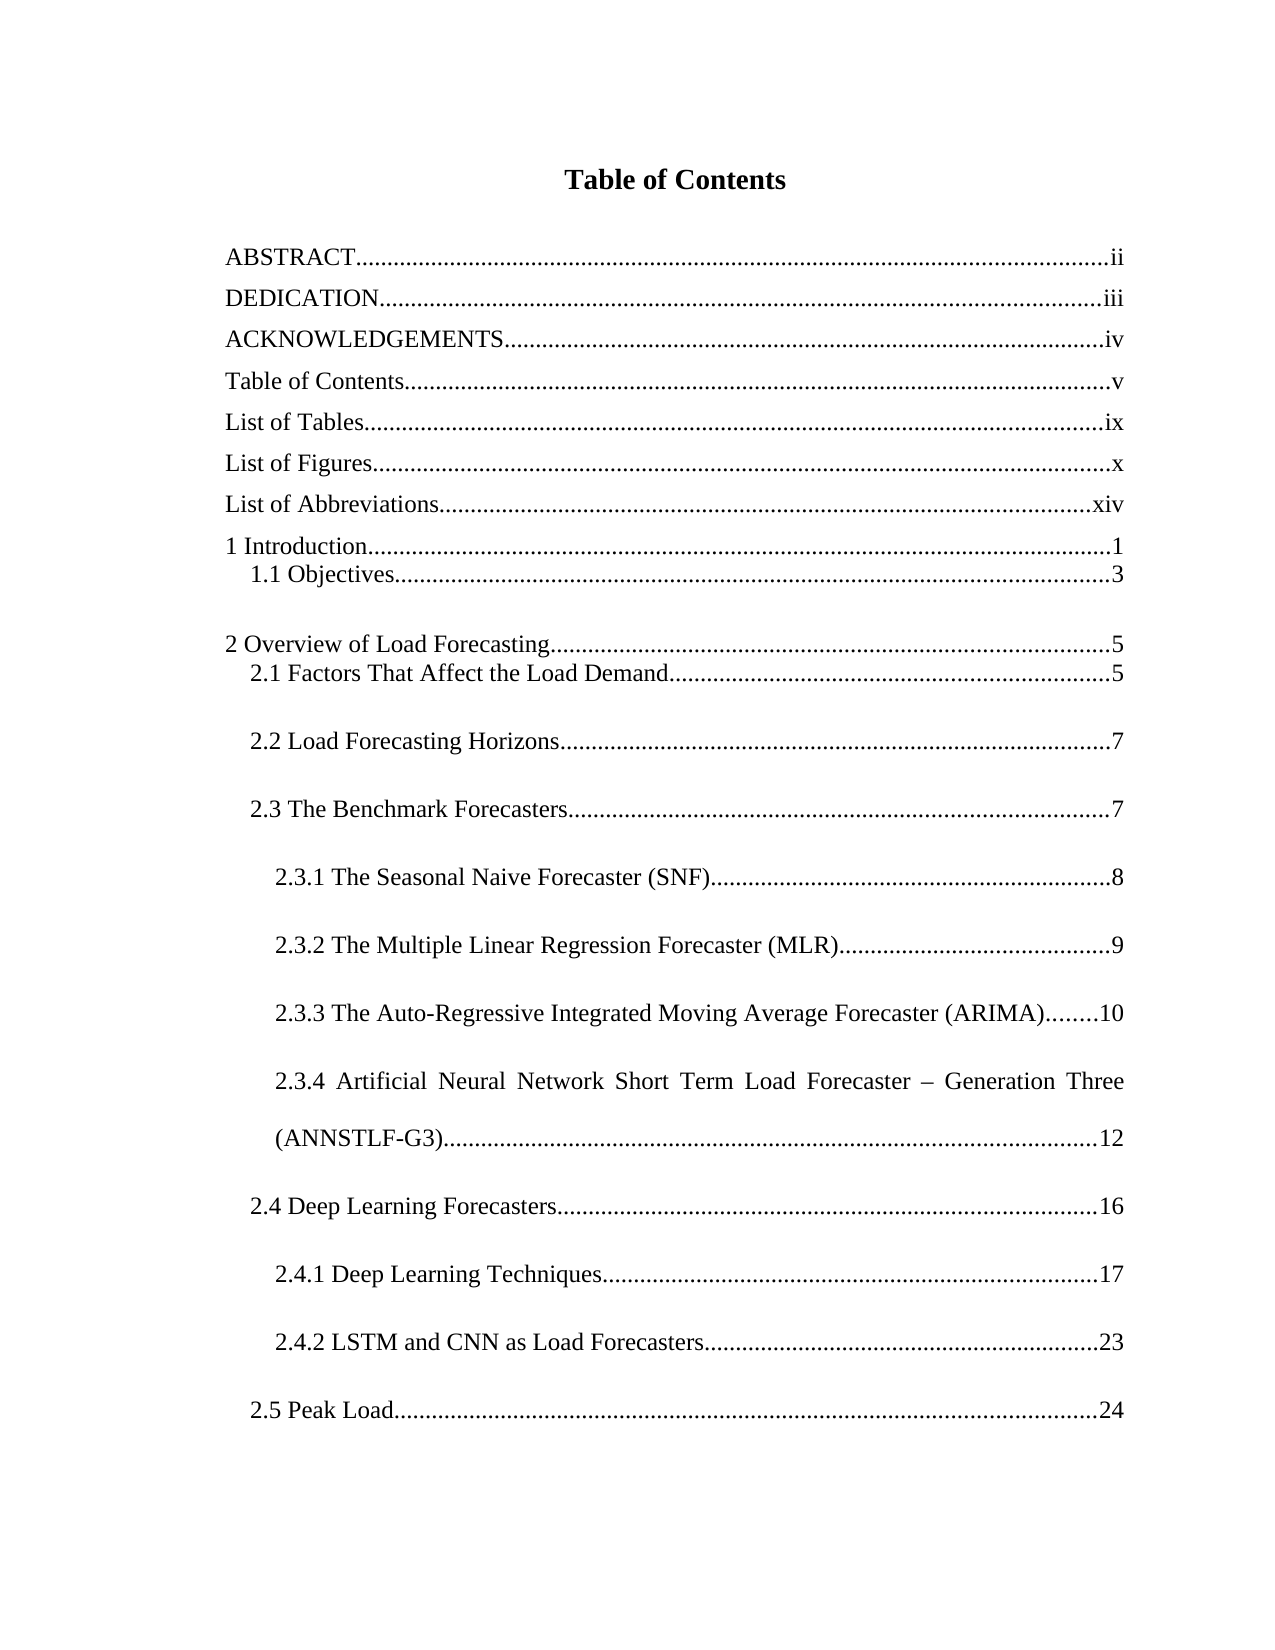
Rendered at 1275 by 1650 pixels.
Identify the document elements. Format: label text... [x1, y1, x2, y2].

text 2.4.1 Deep Learning Techniques 17 [275, 1259, 1125, 1288]
text List of Figures x [225, 448, 1125, 477]
text 2.3 The Benchmark Forecasters 7 [250, 794, 1125, 823]
text 2.4 Deep Learning Forecasters 16 [250, 1191, 1125, 1220]
text 2.4.2 LSTM and CNN as Load Forecasters 23 [275, 1327, 1125, 1356]
text 2.3.2 The Multiple Linear Regression Forecaster (MLR) 9 [275, 930, 1125, 959]
text 2.5 Peak Load 24 [250, 1395, 1125, 1424]
text Table of Contents v [225, 366, 1125, 394]
text ACKNOWLEDGEMENTS iv [225, 324, 1125, 353]
text 1.1 Objectives 3 [250, 559, 1125, 588]
text List of Abbreviations xiv [225, 489, 1125, 518]
text 2.1 Factors That Affect the Load Demand 5 [250, 658, 1125, 687]
text 2.3.4 Artificial Neural Network Short Term Load Forecaster – Generation Three (ANNSTLF-G3) 12 [275, 1066, 1125, 1152]
text 2.3.1 The Seasonal Naive Forecaster (SNF) 8 [275, 862, 1125, 891]
text 2.3.3 The Auto-Regressive Integrated Moving Average Forecaster (ARIMA) 10 [275, 998, 1125, 1027]
text 1 Introduction 1 [225, 531, 1125, 559]
text 2 Overview of Load Forecasting 5 [225, 629, 1125, 658]
text Table of Contents [225, 162, 1125, 196]
text DEDICATION iii [225, 283, 1125, 312]
text List of Tables ix [225, 407, 1125, 436]
text ABSTRACT ii [225, 242, 1125, 271]
text 2.2 Load Forecasting Horizons 7 [250, 726, 1125, 755]
